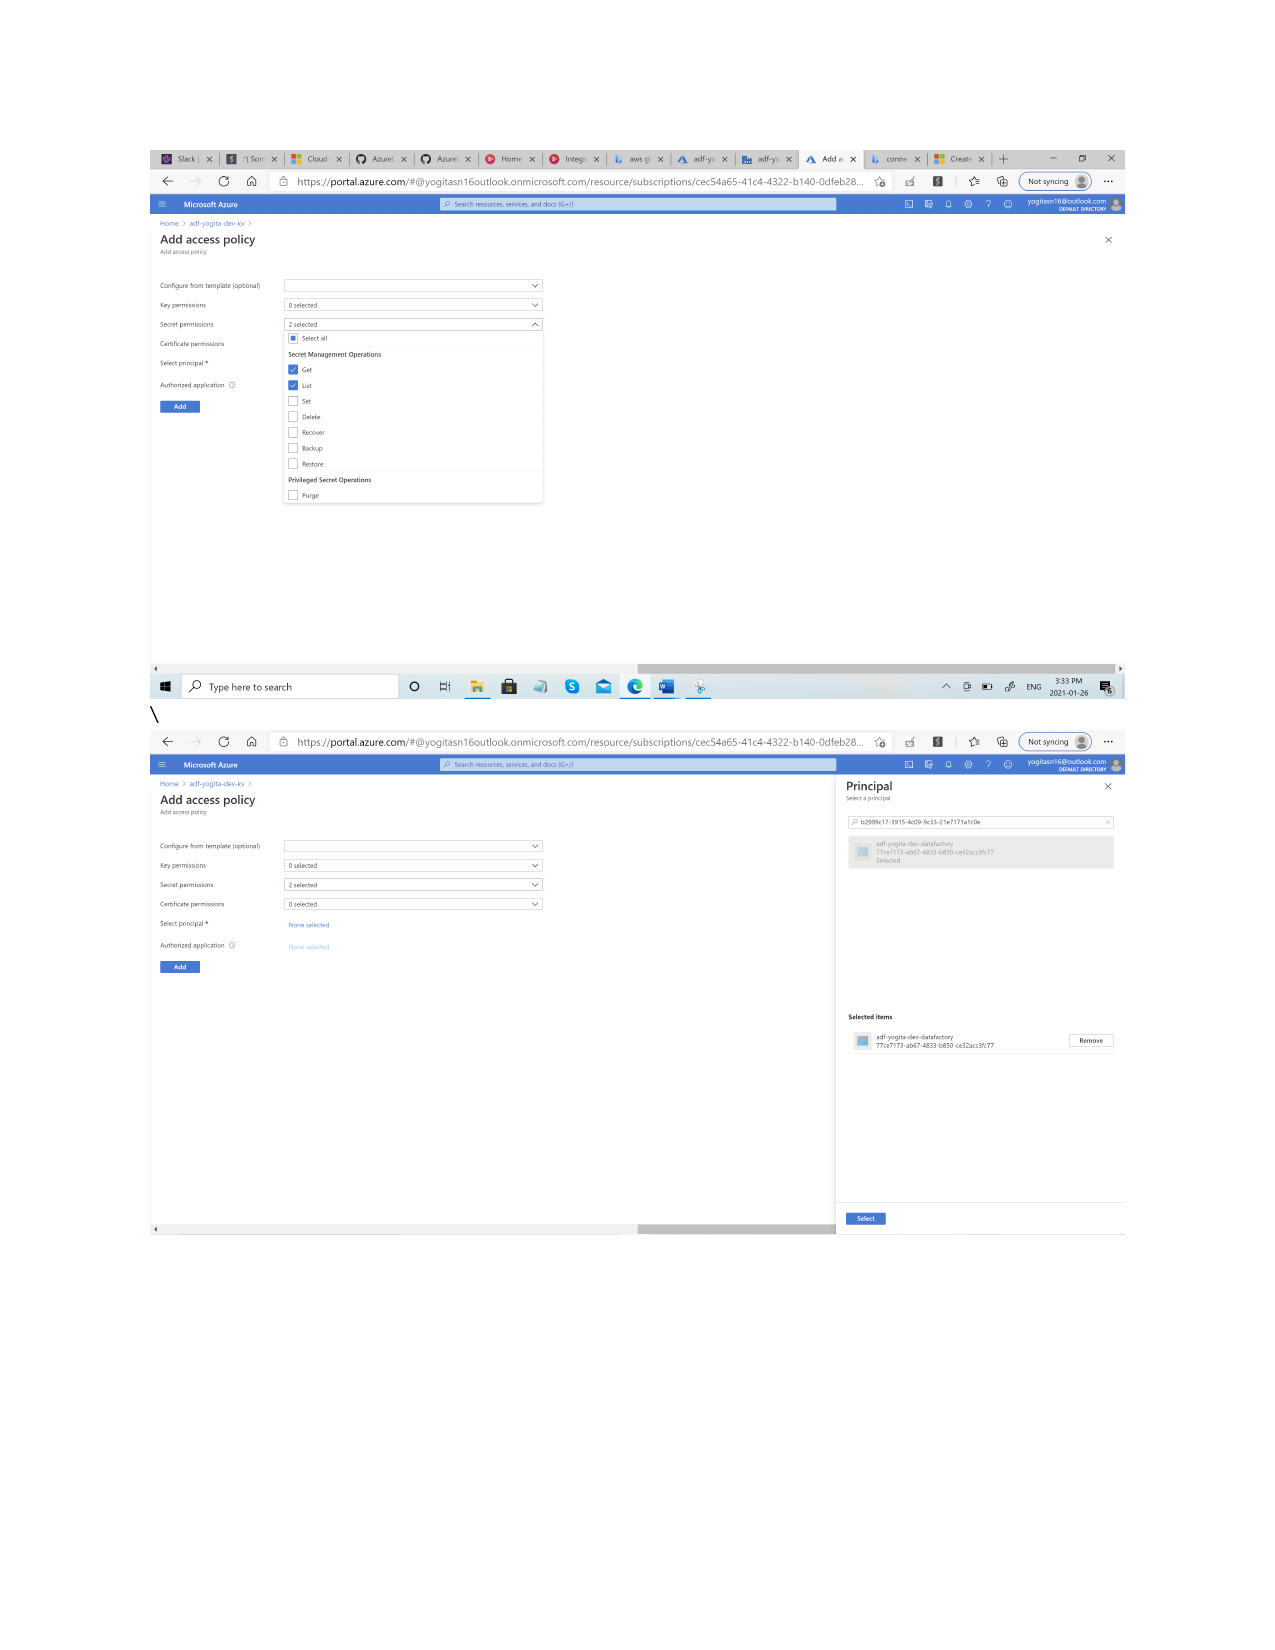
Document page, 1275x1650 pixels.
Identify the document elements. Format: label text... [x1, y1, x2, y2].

text \ [150, 699, 1125, 730]
picture [150, 150, 1125, 699]
picture [150, 730, 1125, 1235]
